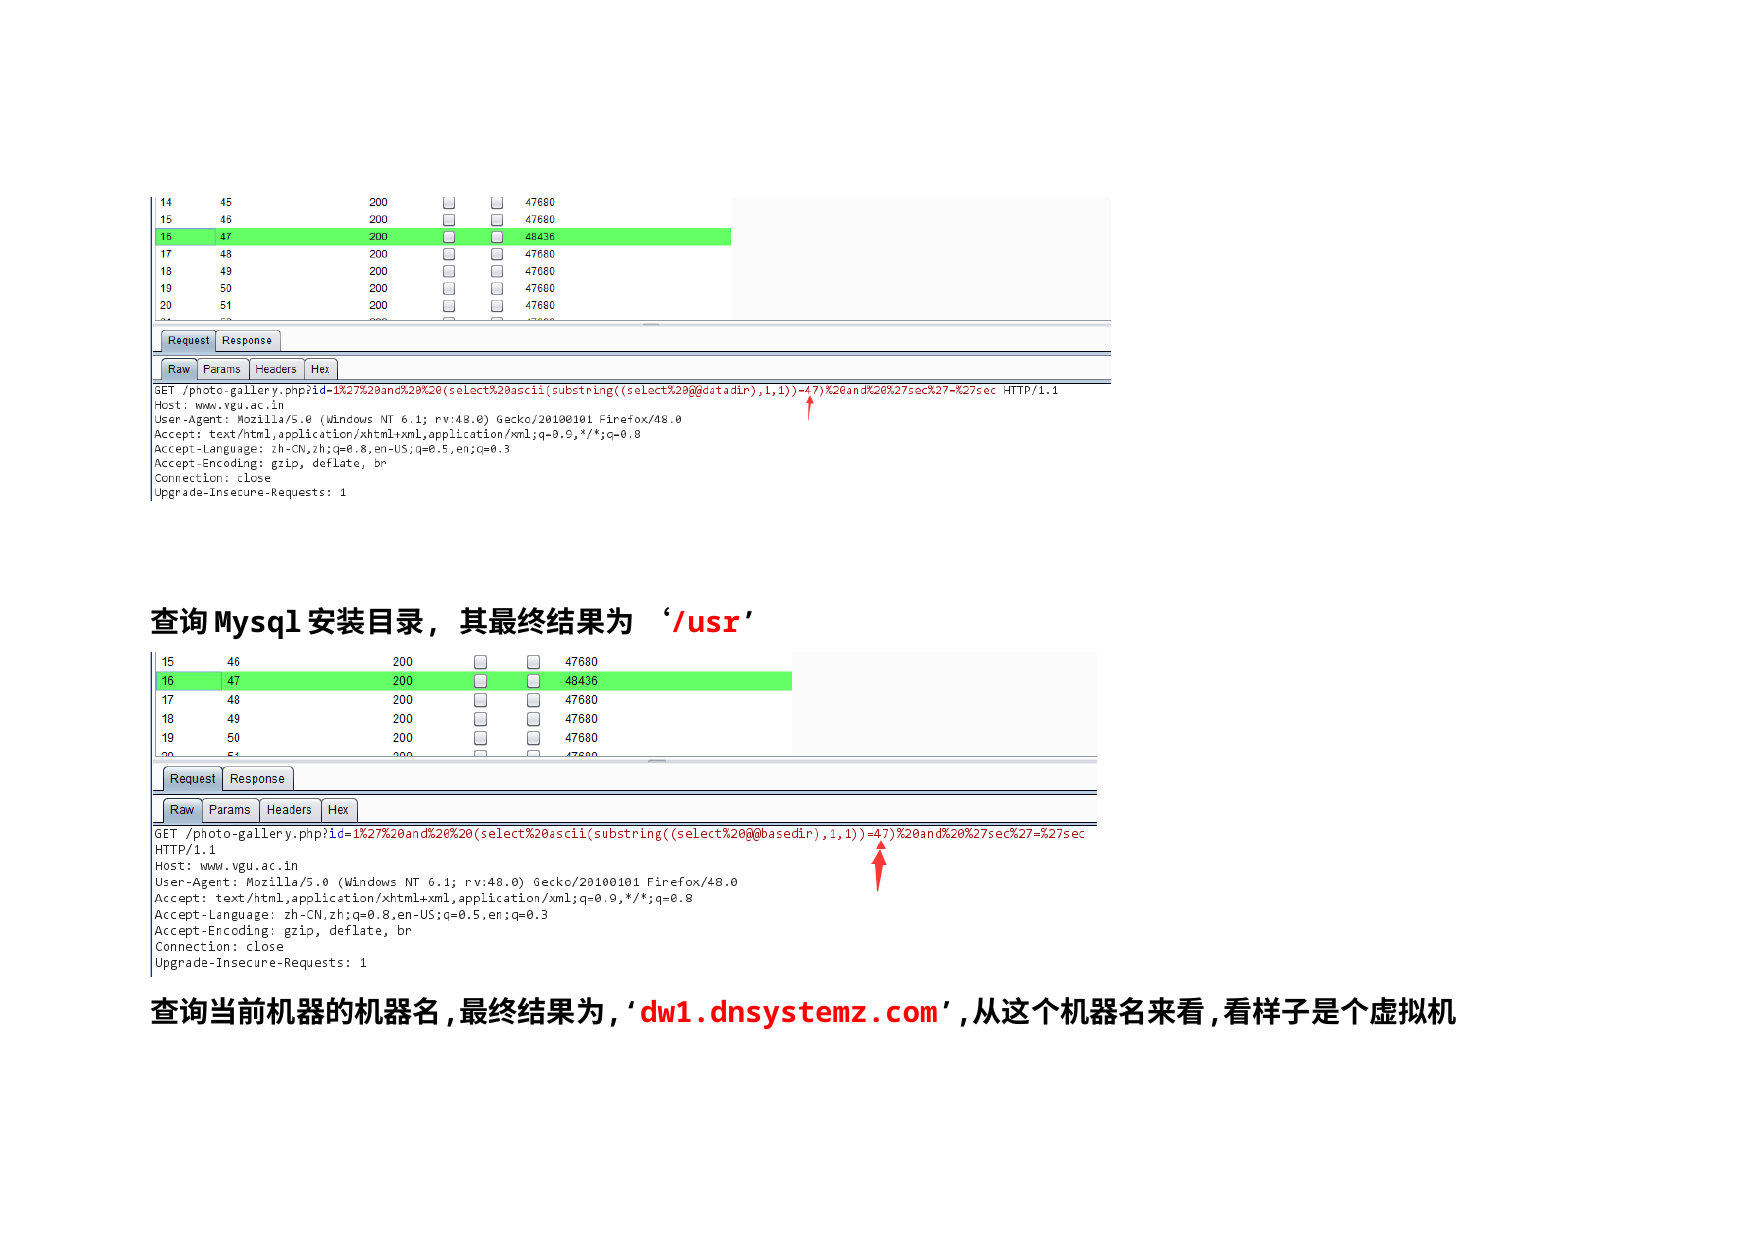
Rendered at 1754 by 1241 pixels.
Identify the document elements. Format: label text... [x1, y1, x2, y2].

picture [150, 652, 1097, 977]
text 查询Mysql安装目录, 其最终结果为 ‘/usr’ [150, 588, 1604, 653]
text 查询当前机器的机器名,最终结果为,‘dw1.dnsystemz.com’,从这个机器名来看,看样子是个虚拟机 [150, 978, 1604, 1043]
picture [150, 197, 1111, 501]
